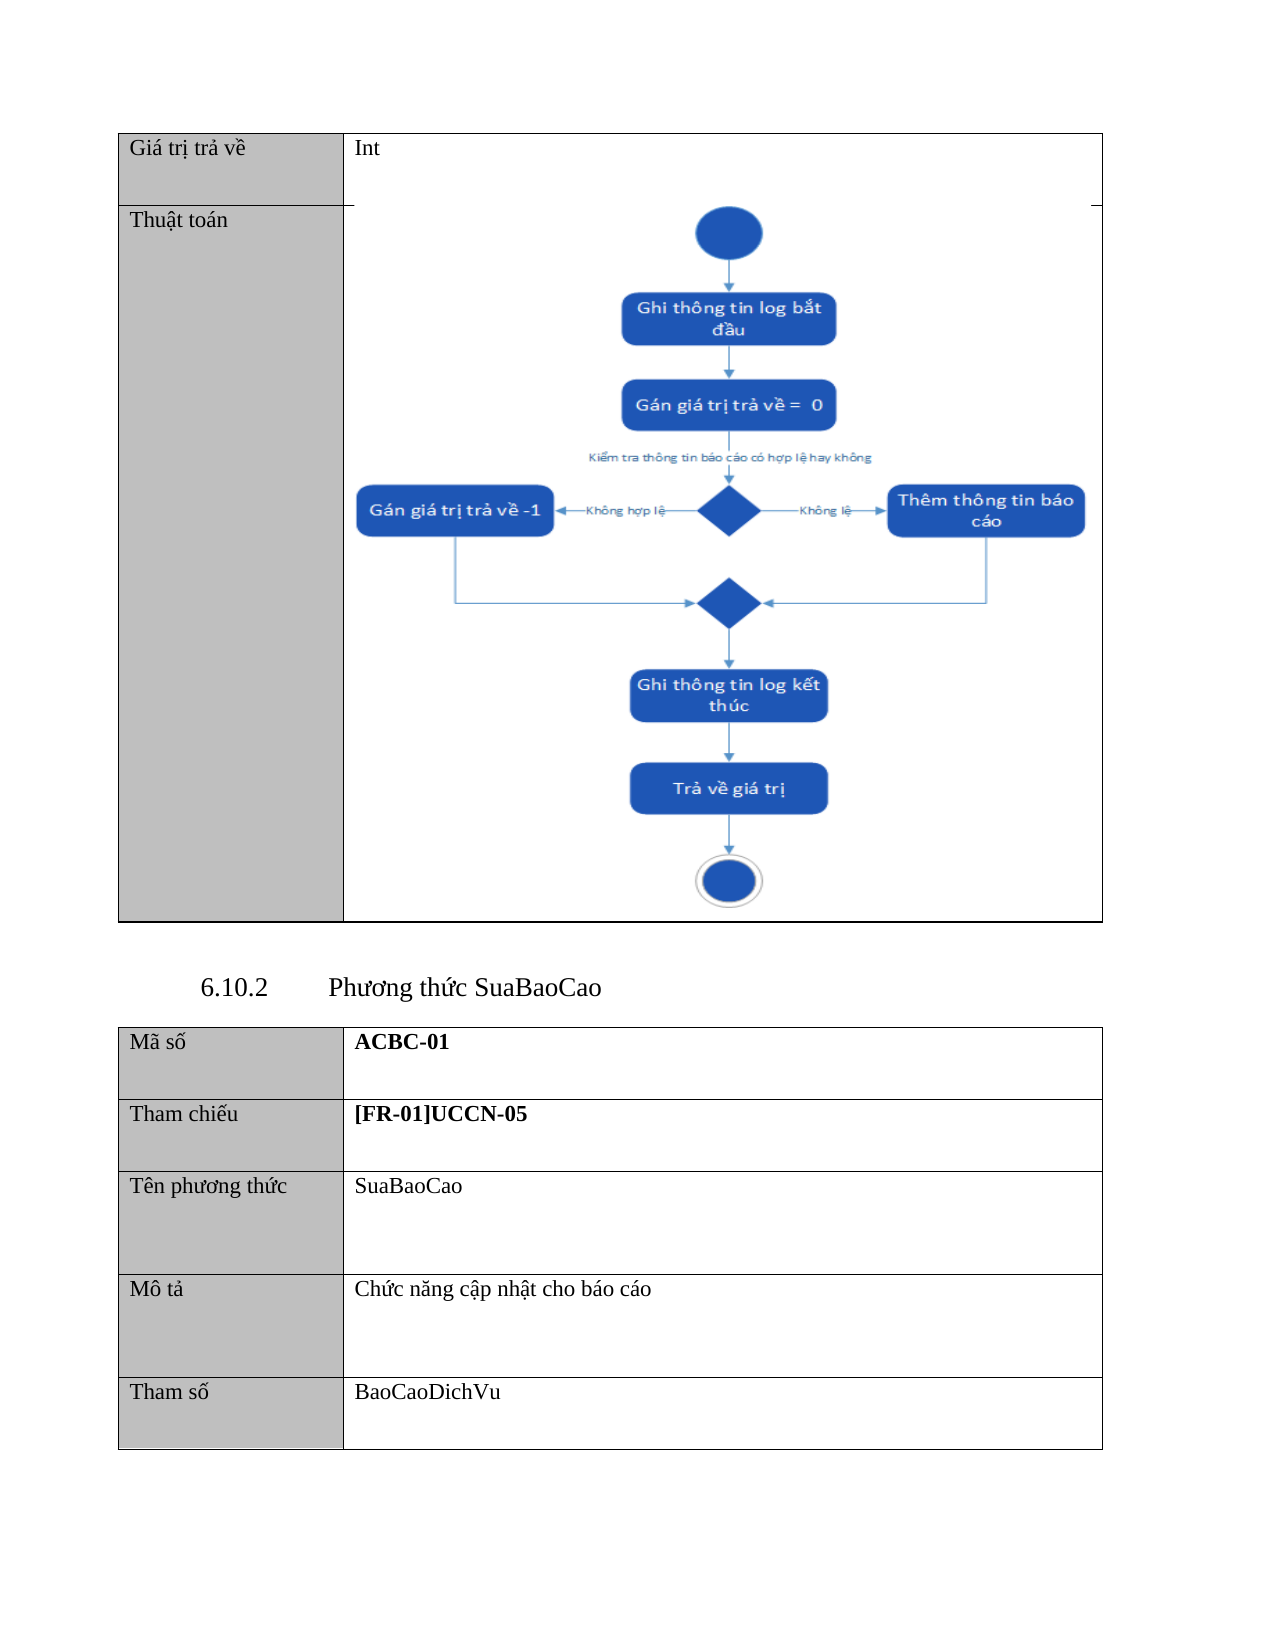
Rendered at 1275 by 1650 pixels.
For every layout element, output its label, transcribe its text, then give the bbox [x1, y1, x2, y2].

table_cell [344, 206, 1102, 921]
table_cell Tên phương thức [119, 1172, 343, 1274]
table_cell Tham số [119, 1378, 343, 1448]
table_cell Giá trị trả về [119, 134, 343, 205]
list Phương thức SuaBaoCao [268, 971, 1137, 1002]
table_cell Tham chiếu [119, 1100, 343, 1171]
table_cell [FR-01]UCCN-05 [344, 1100, 1102, 1171]
table_cell SuaBaoCao [344, 1172, 1102, 1274]
table_cell Int [344, 134, 1102, 205]
table_cell Chức năng cập nhật cho báo cáo [344, 1275, 1102, 1377]
picture [354, 205, 1092, 909]
table_cell BaoCaoDichVu [344, 1378, 1102, 1448]
table_cell Mô tả [119, 1275, 343, 1377]
table_header Mã số [119, 1028, 343, 1099]
table_cell Thuật toán [119, 206, 343, 921]
table_header ACBC-01 [344, 1028, 1102, 1099]
